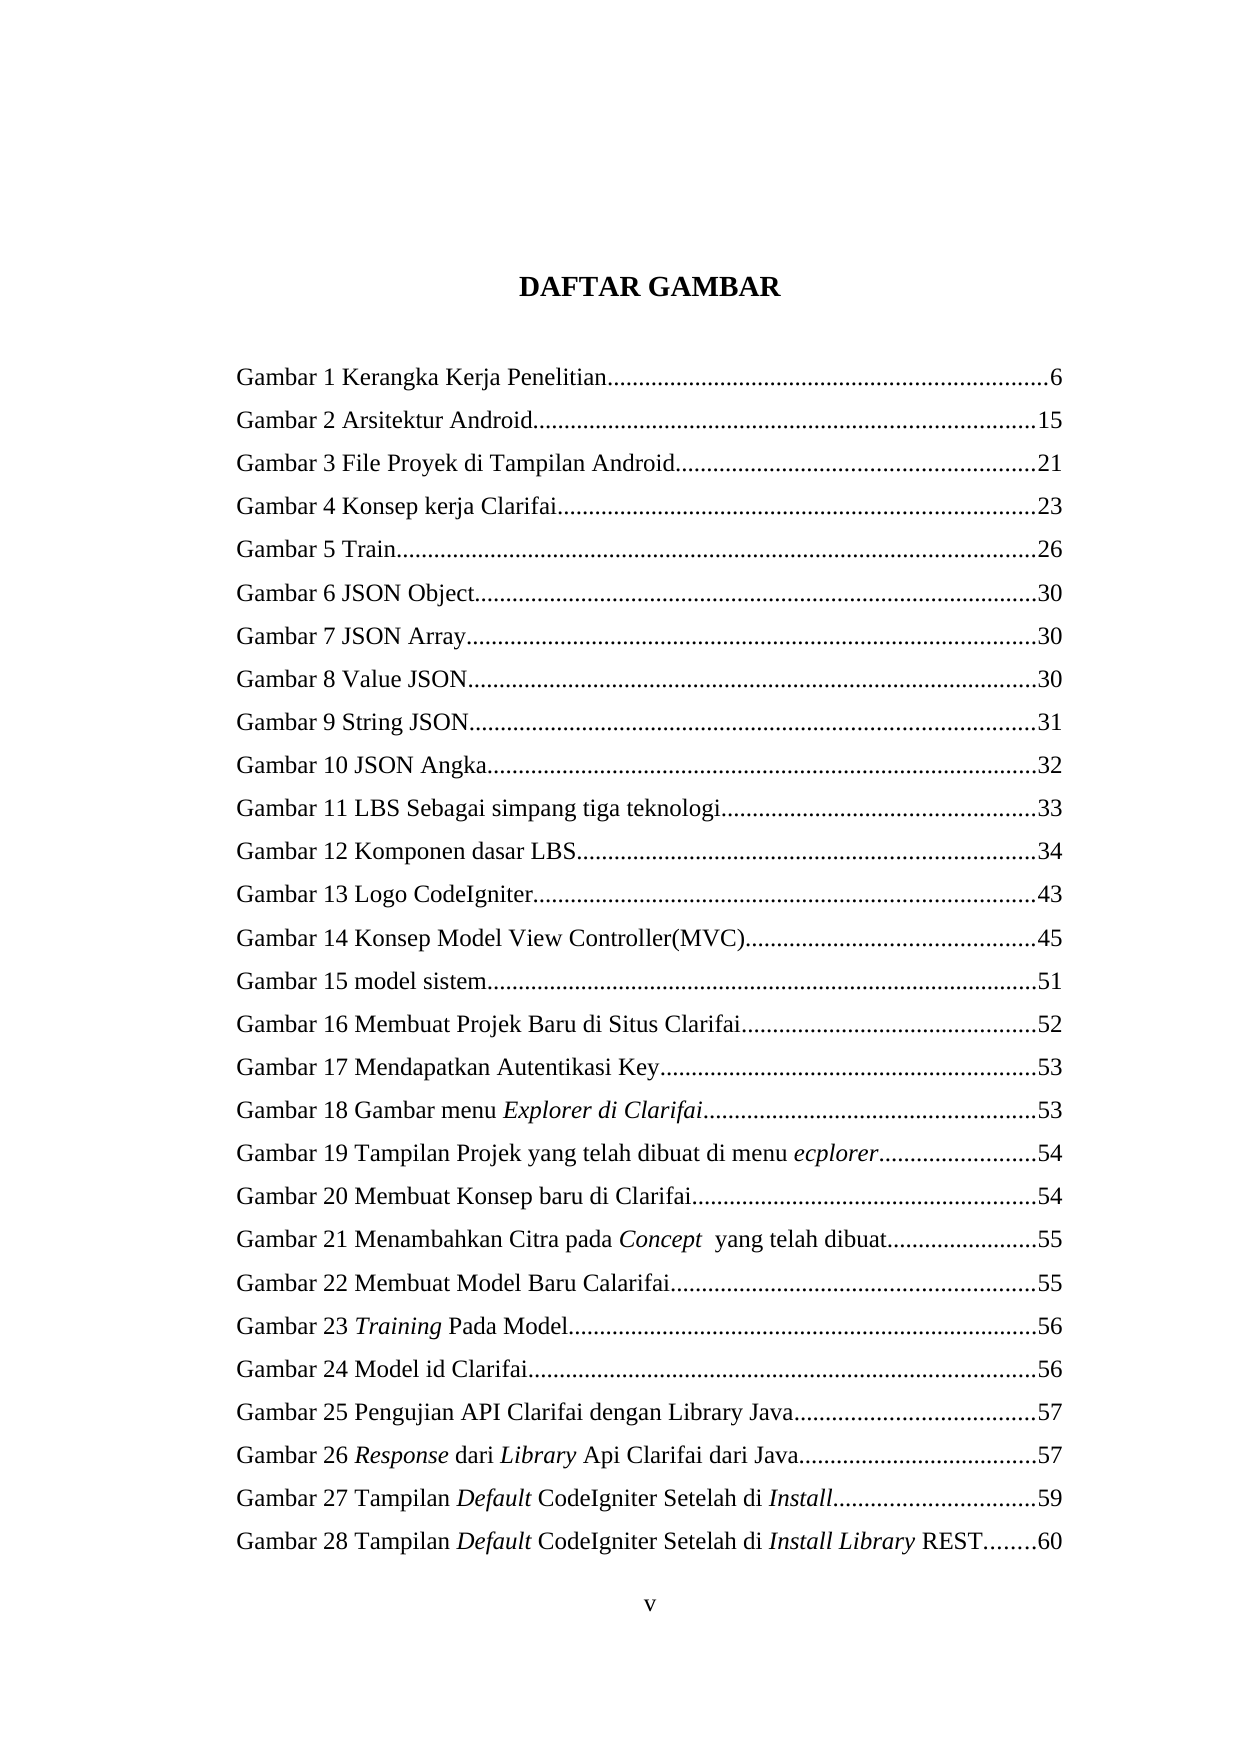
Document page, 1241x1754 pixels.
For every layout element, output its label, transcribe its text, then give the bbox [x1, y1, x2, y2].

text Gambar 4 Konsep kerja Clarifai 23 [236, 491, 1063, 520]
text Gambar 16 Membuat Projek Baru di Situs Clarifai 52 [236, 1009, 1063, 1038]
text Gambar 2 Arsitektur Android 15 [236, 405, 1063, 434]
text Gambar 17 Mendapatkan Autentikasi Key 53 [236, 1052, 1063, 1081]
text Gambar 11 LBS Sebagai simpang tiga teknologi 33 [236, 793, 1063, 822]
text Gambar 5 Train 26 [236, 534, 1063, 563]
text Gambar 26 Response dari Library Api Clarifai dari Java 57 [236, 1440, 1063, 1469]
text Gambar 12 Komponen dasar LBS 34 [236, 836, 1063, 865]
text Gambar 6 JSON Object 30 [236, 578, 1063, 606]
text Gambar 7 JSON Array 30 [236, 621, 1063, 649]
text Gambar 10 JSON Angka 32 [236, 750, 1063, 779]
text Gambar 3 File Proyek di Tampilan Android 21 [236, 448, 1063, 477]
text Gambar 27 Tampilan Default CodeIgniter Setelah di Install 59 [236, 1483, 1063, 1512]
text Gambar 14 Konsep Model View Controller(MVC) 45 [236, 923, 1063, 951]
text Gambar 25 Pengujian API Clarifai dengan Library Java 57 [236, 1397, 1063, 1426]
text Gambar 21 Menambahkan Citra pada Concept yang telah dibuat 55 [236, 1224, 1063, 1253]
text Gambar 15 model sistem 51 [236, 966, 1063, 994]
text Gambar 23 Training Pada Model 56 [236, 1311, 1063, 1339]
text Gambar 20 Membuat Konsep baru di Clarifai 54 [236, 1181, 1063, 1210]
text Gambar 13 Logo CodeIgniter 43 [236, 879, 1063, 908]
text Daftar Gambar [236, 269, 1063, 302]
text Gambar 18 Gambar menu Explorer di Clarifai 53 [236, 1095, 1063, 1124]
text Gambar 9 String JSON 31 [236, 707, 1063, 736]
text Gambar 22 Membuat Model Baru Calarifai 55 [236, 1268, 1063, 1296]
text Gambar 28 Tampilan Default CodeIgniter Setelah di Install Library REST 60 [236, 1526, 1063, 1555]
text Gambar 19 Tampilan Projek yang telah dibuat di menu ecplorer 54 [236, 1138, 1063, 1167]
text Gambar 24 Model id Clarifai 56 [236, 1354, 1063, 1383]
text Gambar 8 Value JSON 30 [236, 664, 1063, 693]
text Gambar 1 Kerangka Kerja Penelitian 6 [236, 362, 1063, 391]
